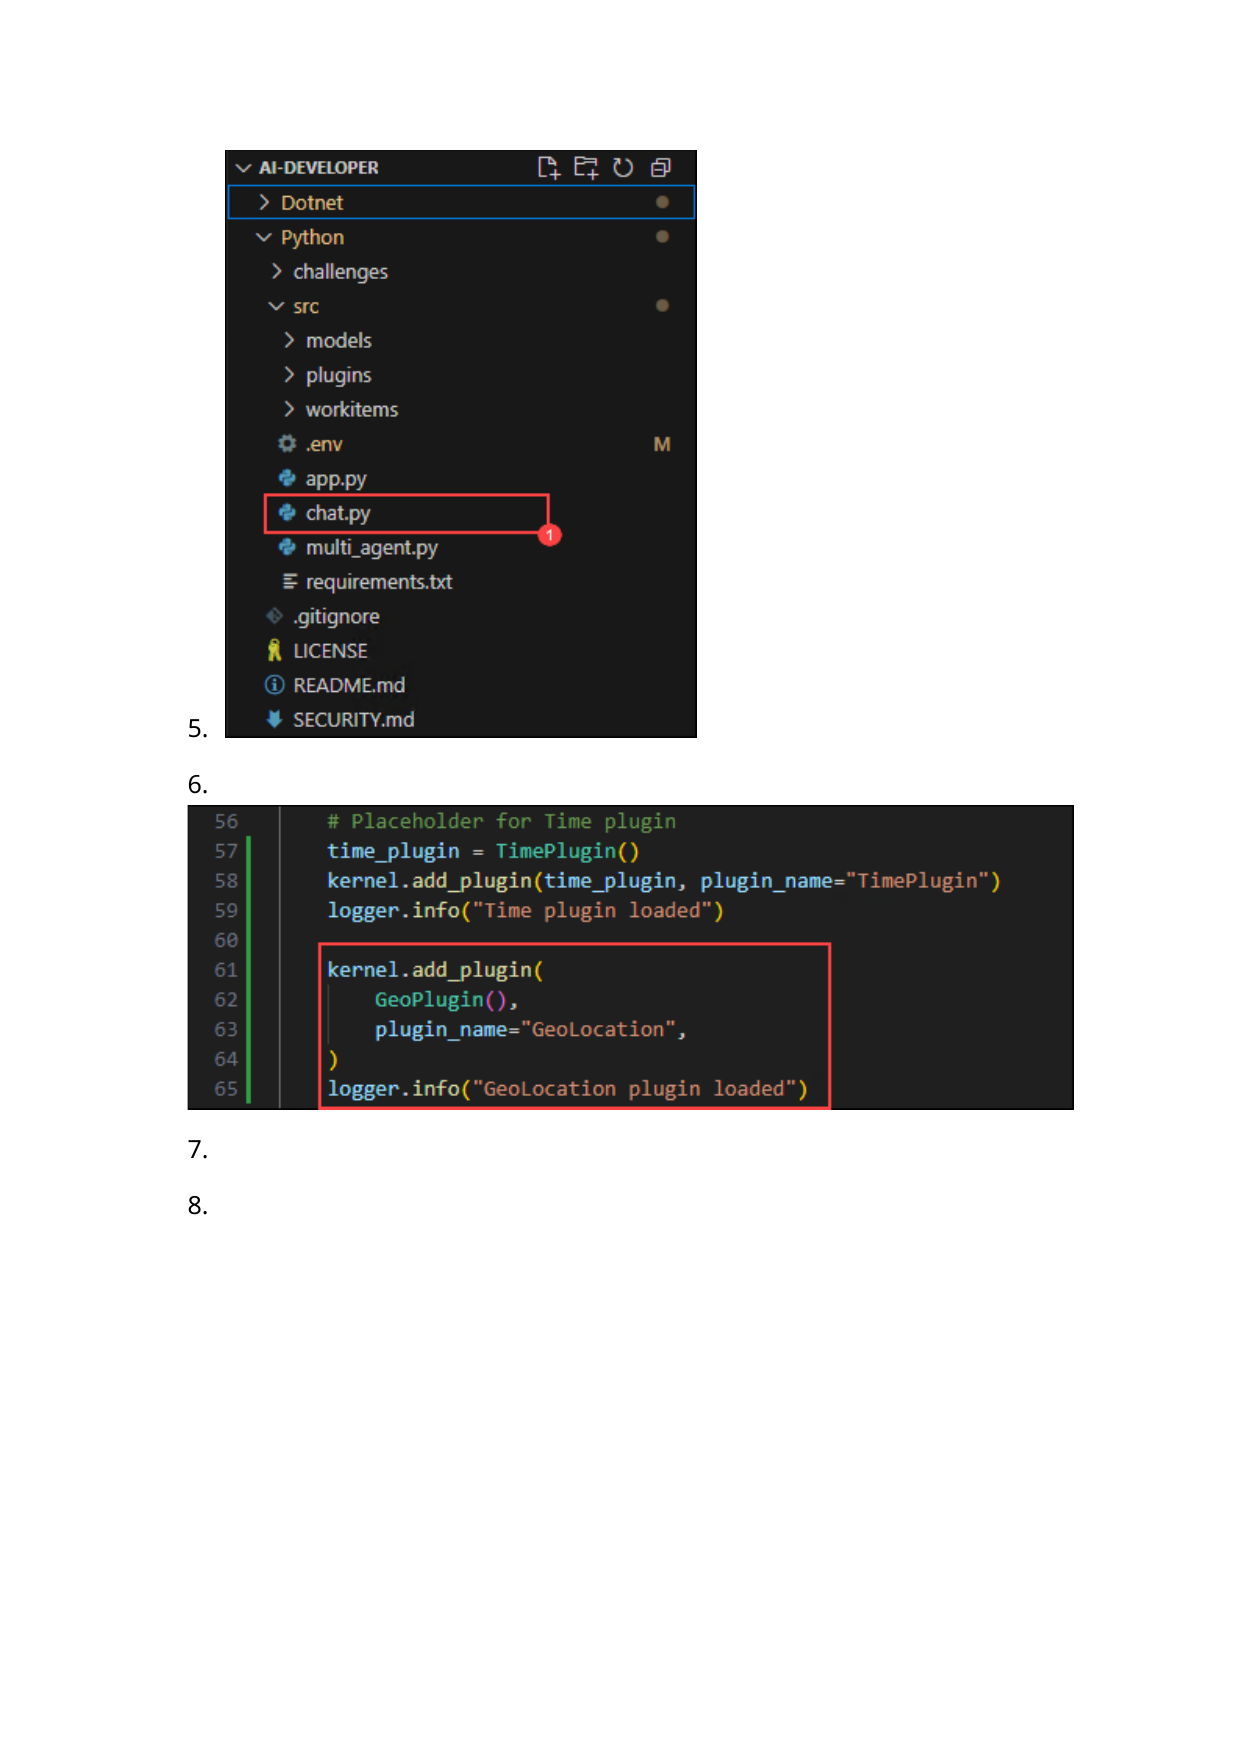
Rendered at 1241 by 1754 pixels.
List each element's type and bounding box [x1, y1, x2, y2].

picture [187, 805, 1074, 1110]
picture [225, 150, 697, 738]
